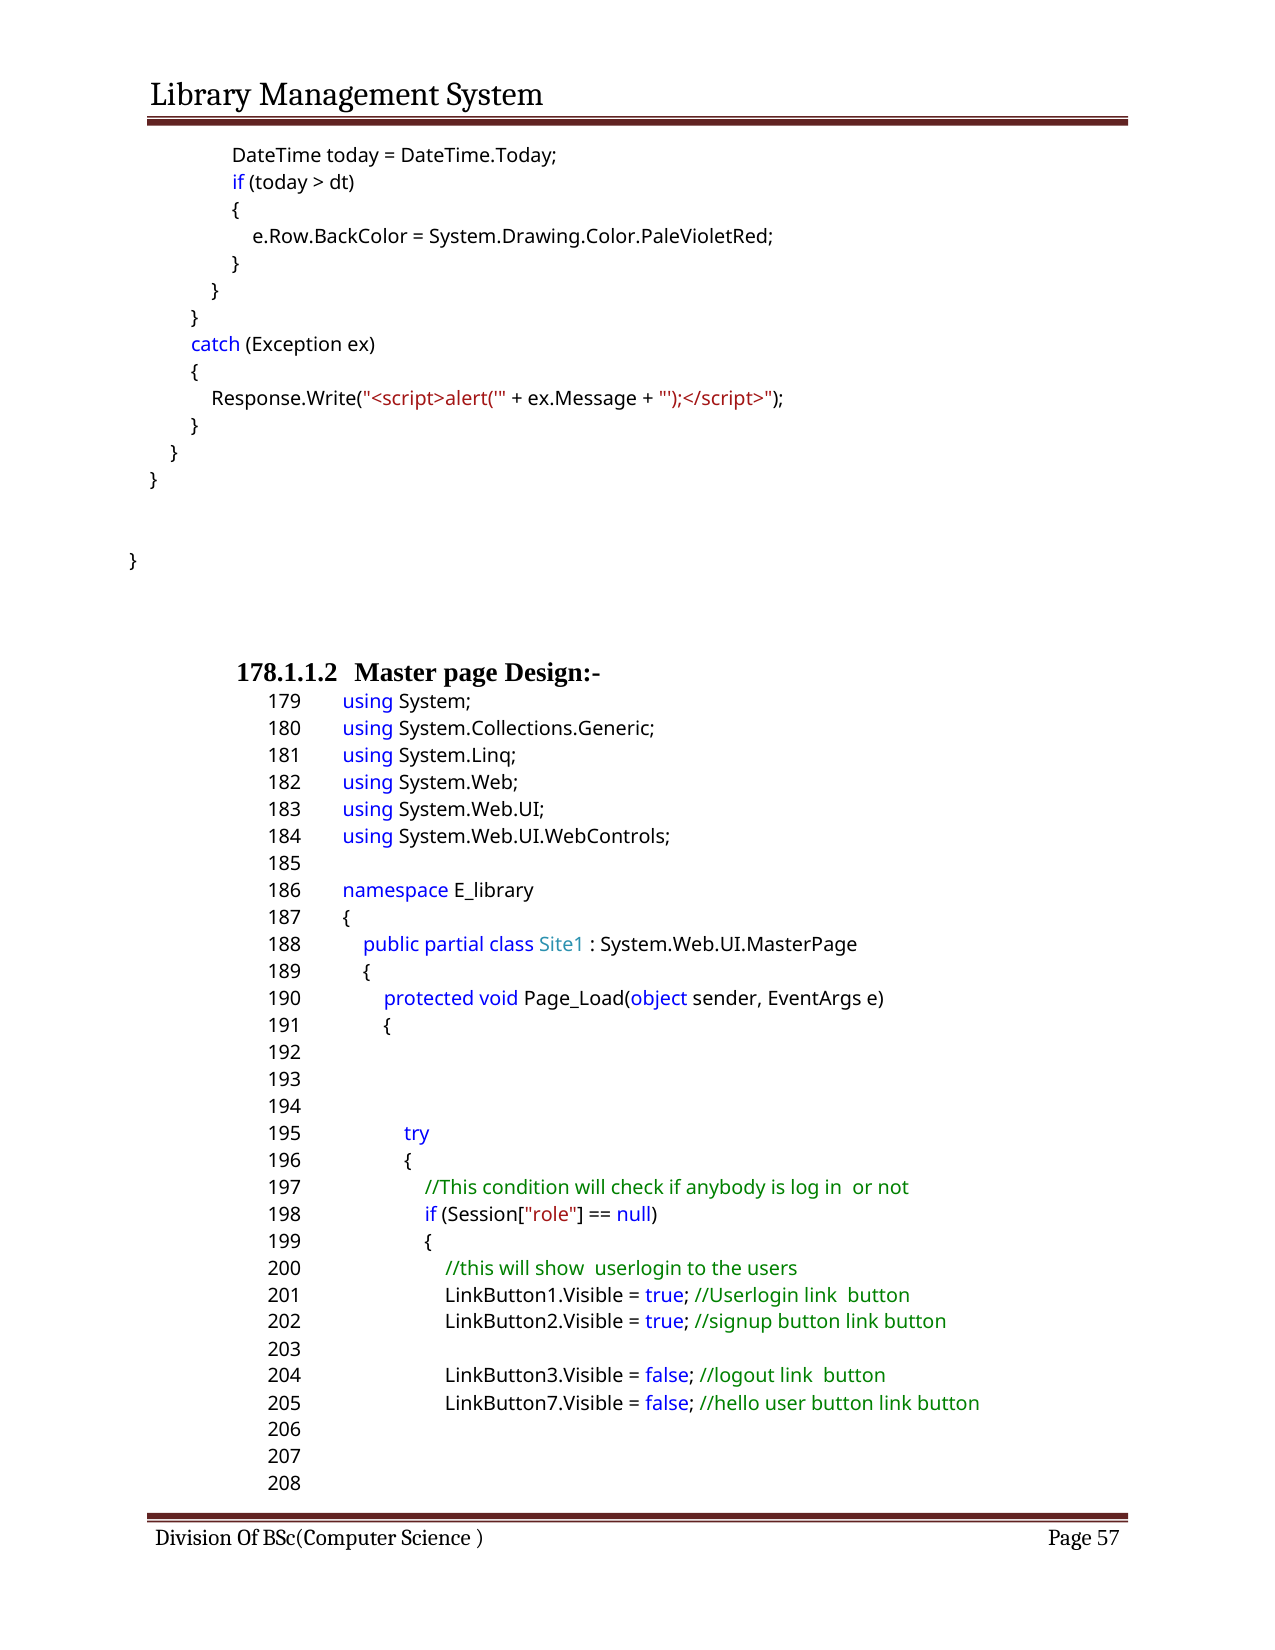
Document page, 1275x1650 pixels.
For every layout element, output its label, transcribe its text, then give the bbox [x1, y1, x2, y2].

list using System.Web; [267, 768, 1194, 795]
text } [129, 303, 1194, 331]
list LinkButton1.Visible = true; //Userlogin link button [267, 1281, 1194, 1308]
list public partial class Site1 : System.Web.UI.MasterPage [267, 930, 1194, 957]
list protected void Page_Load(object sender, EventArgs e) [267, 984, 1194, 1011]
list { [267, 957, 1194, 984]
text DateTime today = DateTime.Today; [129, 142, 1194, 169]
list using System; [267, 687, 1194, 714]
list //This condition will check if anybody is log in or not [267, 1173, 1194, 1200]
list { [267, 903, 1194, 930]
text } [129, 249, 1194, 277]
list { [267, 1011, 1194, 1038]
text Response.Write("<script>alert('" + ex.Message + "');</script>"); [129, 384, 1194, 411]
list namespace E_library [267, 876, 1194, 903]
text { [129, 357, 1194, 384]
text } [129, 465, 1194, 492]
subtitle Master page Design:- [236, 656, 1194, 687]
text if (today > dt) [129, 169, 1194, 196]
list using System.Web.UI.WebControls; [267, 822, 1194, 849]
list using System.Linq; [267, 741, 1194, 768]
list LinkButton3.Visible = false; //logout link button [267, 1362, 1194, 1389]
text } [129, 546, 1194, 573]
text } [129, 411, 1194, 438]
list LinkButton7.Visible = false; //hello user button link button [267, 1389, 1194, 1416]
text } [129, 277, 1194, 303]
list using System.Web.UI; [267, 795, 1194, 822]
text e.Row.BackColor = System.Drawing.Color.PaleVioletRed; [129, 223, 1194, 249]
list //this will show userlogin to the users [267, 1254, 1194, 1281]
list { [267, 1146, 1194, 1173]
text } [129, 438, 1194, 465]
list try [267, 1119, 1194, 1146]
text { [129, 196, 1194, 223]
list using System.Collections.Generic; [267, 714, 1194, 741]
list if (Session["role"] == null) [267, 1200, 1194, 1227]
text catch (Exception ex) [129, 331, 1194, 357]
list LinkButton2.Visible = true; //signup button link button [267, 1308, 1194, 1335]
list { [267, 1227, 1194, 1254]
